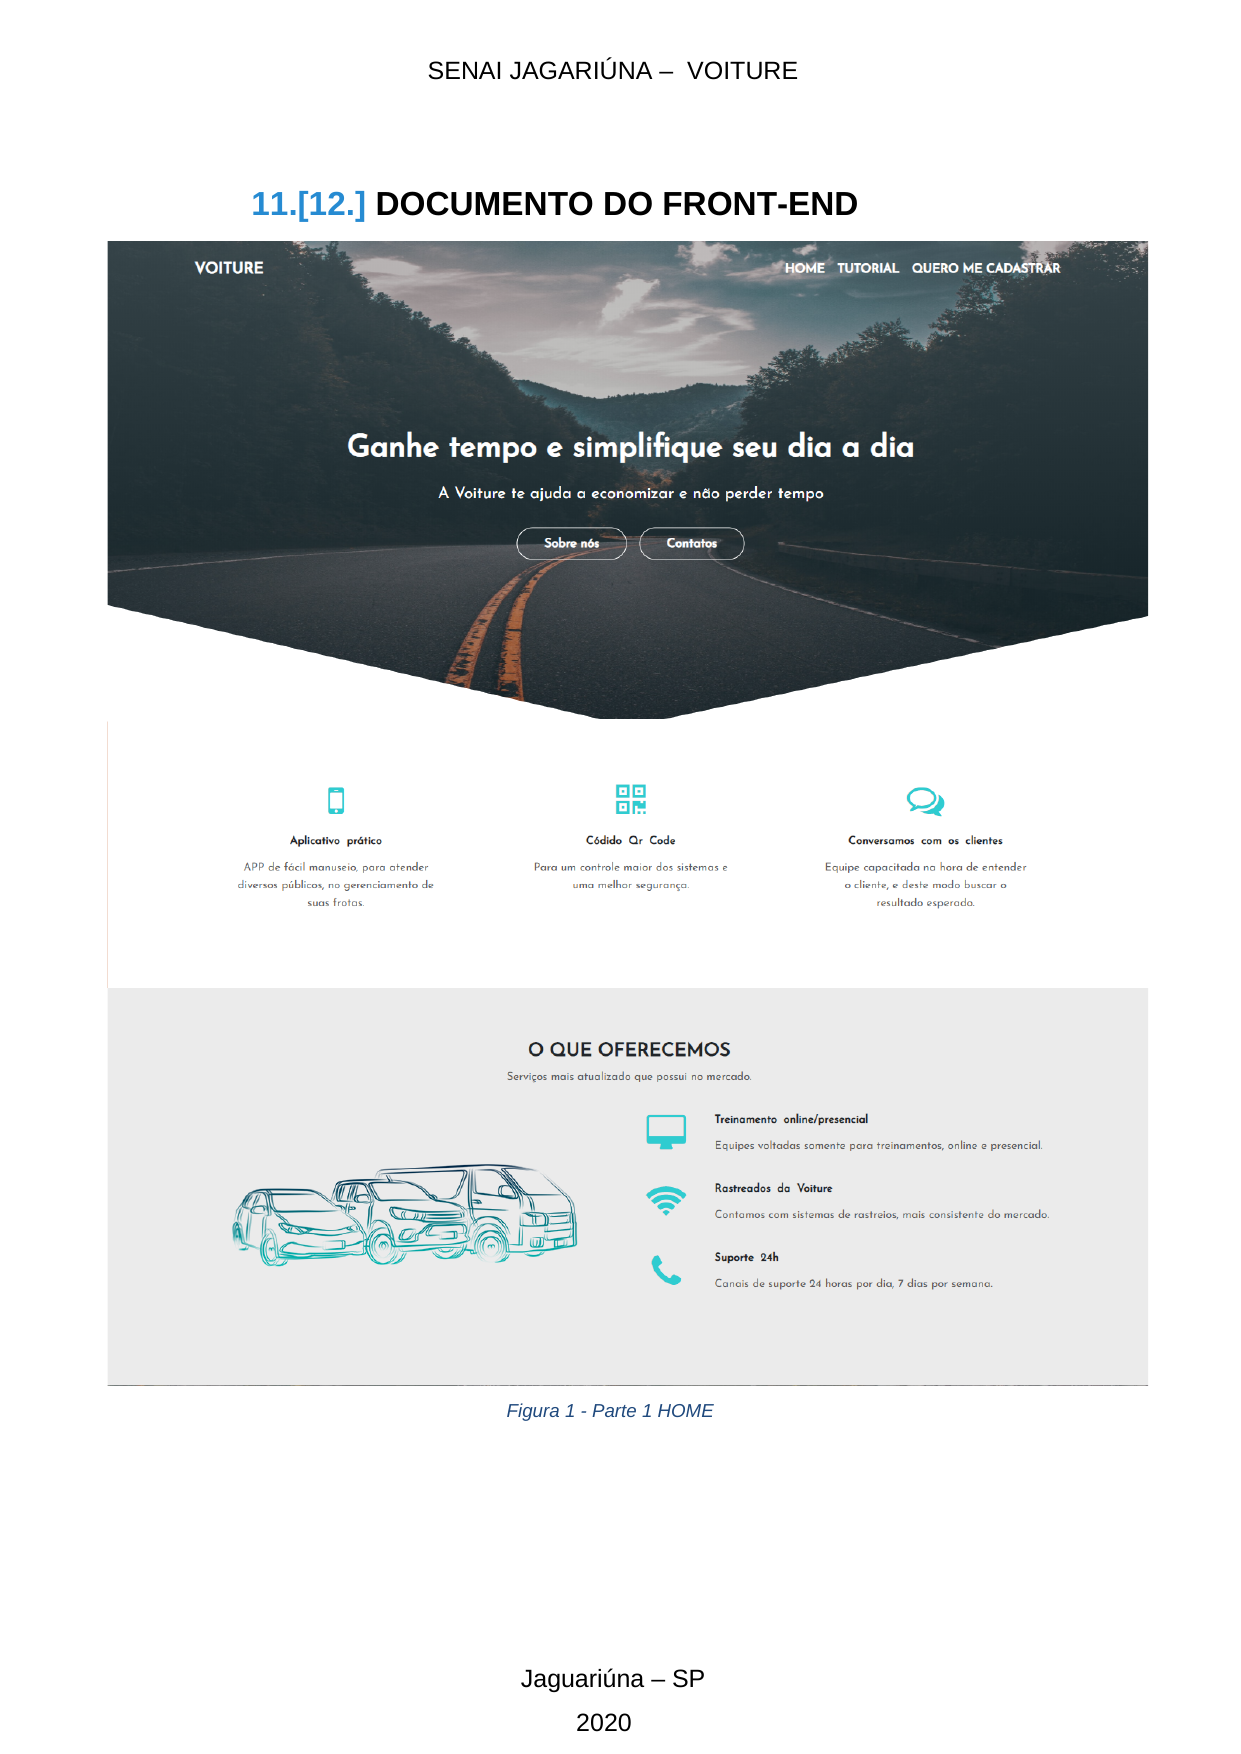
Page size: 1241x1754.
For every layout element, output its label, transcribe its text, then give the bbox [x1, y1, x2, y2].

picture [107, 241, 1149, 1386]
subtitle DOCUMENTO DO FRONT-END [251, 184, 1151, 223]
text Figura 1 - Parte 1 HOME [167, 1400, 1151, 1421]
